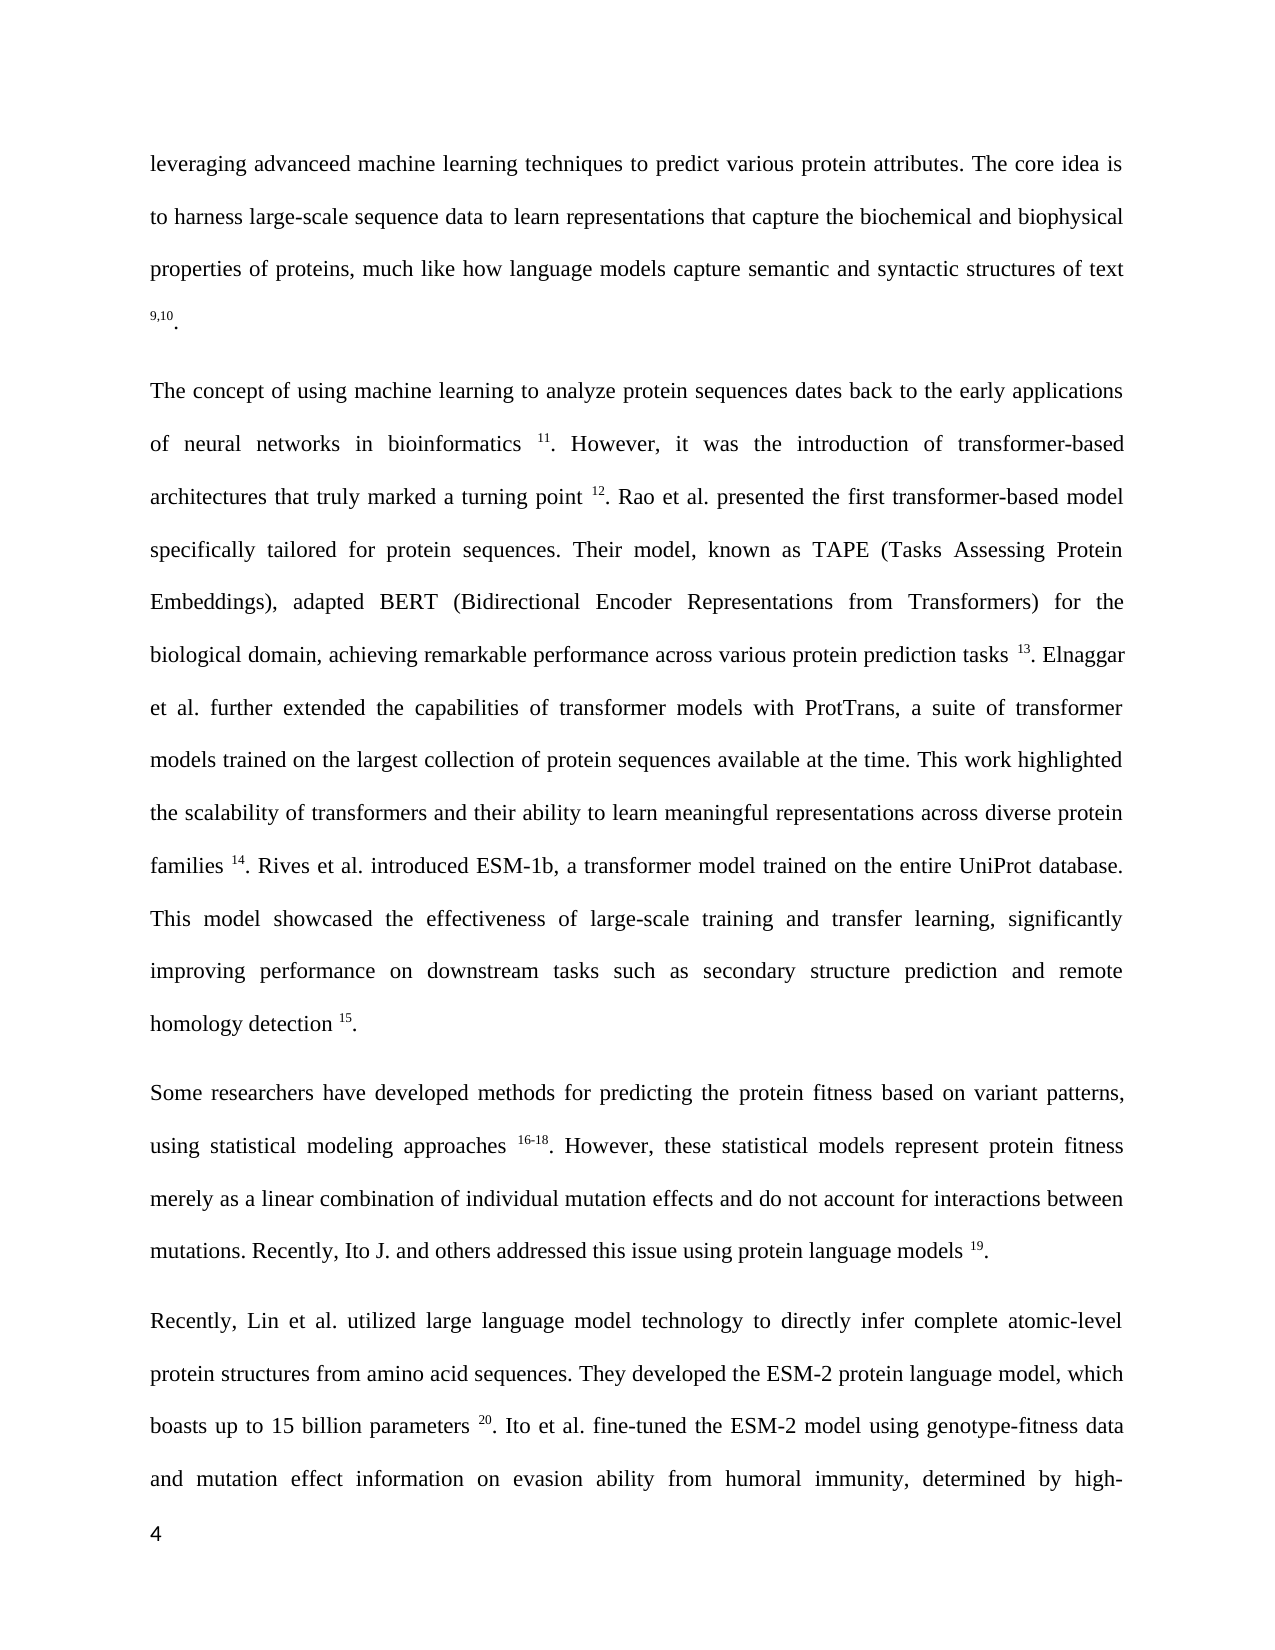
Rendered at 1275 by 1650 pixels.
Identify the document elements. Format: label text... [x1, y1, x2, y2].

text The concept of using machine learning to analyze protein sequences dates back to the early applications of neural networks in bioinformatics 11. However, it was the introduction of transformer-based architectures that truly marked a turning point 12. Rao et al. presented the first transformer-based model specifically tailored for protein sequences. Their model, known as TAPE (Tasks Assessing Protein Embeddings), adapted BERT (Bidirectional Encoder Representations from Transformers) for the biological domain, achieving remarkable performance across various protein prediction tasks 13. Elnaggar et al. further extended the capabilities of transformer models with ProtTrans, a suite of transformer models trained on the largest collection of protein sequences available at the time. This work highlighted the scalability of transformers and their ability to learn meaningful representations across diverse protein families 14. Rives et al. introduced ESM-1b, a transformer model trained on the entire UniProt database. This model showcased the effectiveness of large-scale training and transfer learning, significantly improving performance on downstream tasks such as secondary structure prediction and remote homology detection 15. [150, 377, 1125, 1036]
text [150, 150, 1125, 334]
text Some researchers have developed methods for predicting the protein fitness based on variant patterns, using statistical modeling approaches 16-18. However, these statistical models represent protein fitness merely as a linear combination of individual mutation effects and do not account for interactions between mutations. Recently, Ito J. and others addressed this issue using protein language models 19. [150, 1079, 1125, 1264]
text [150, 1307, 1125, 1491]
